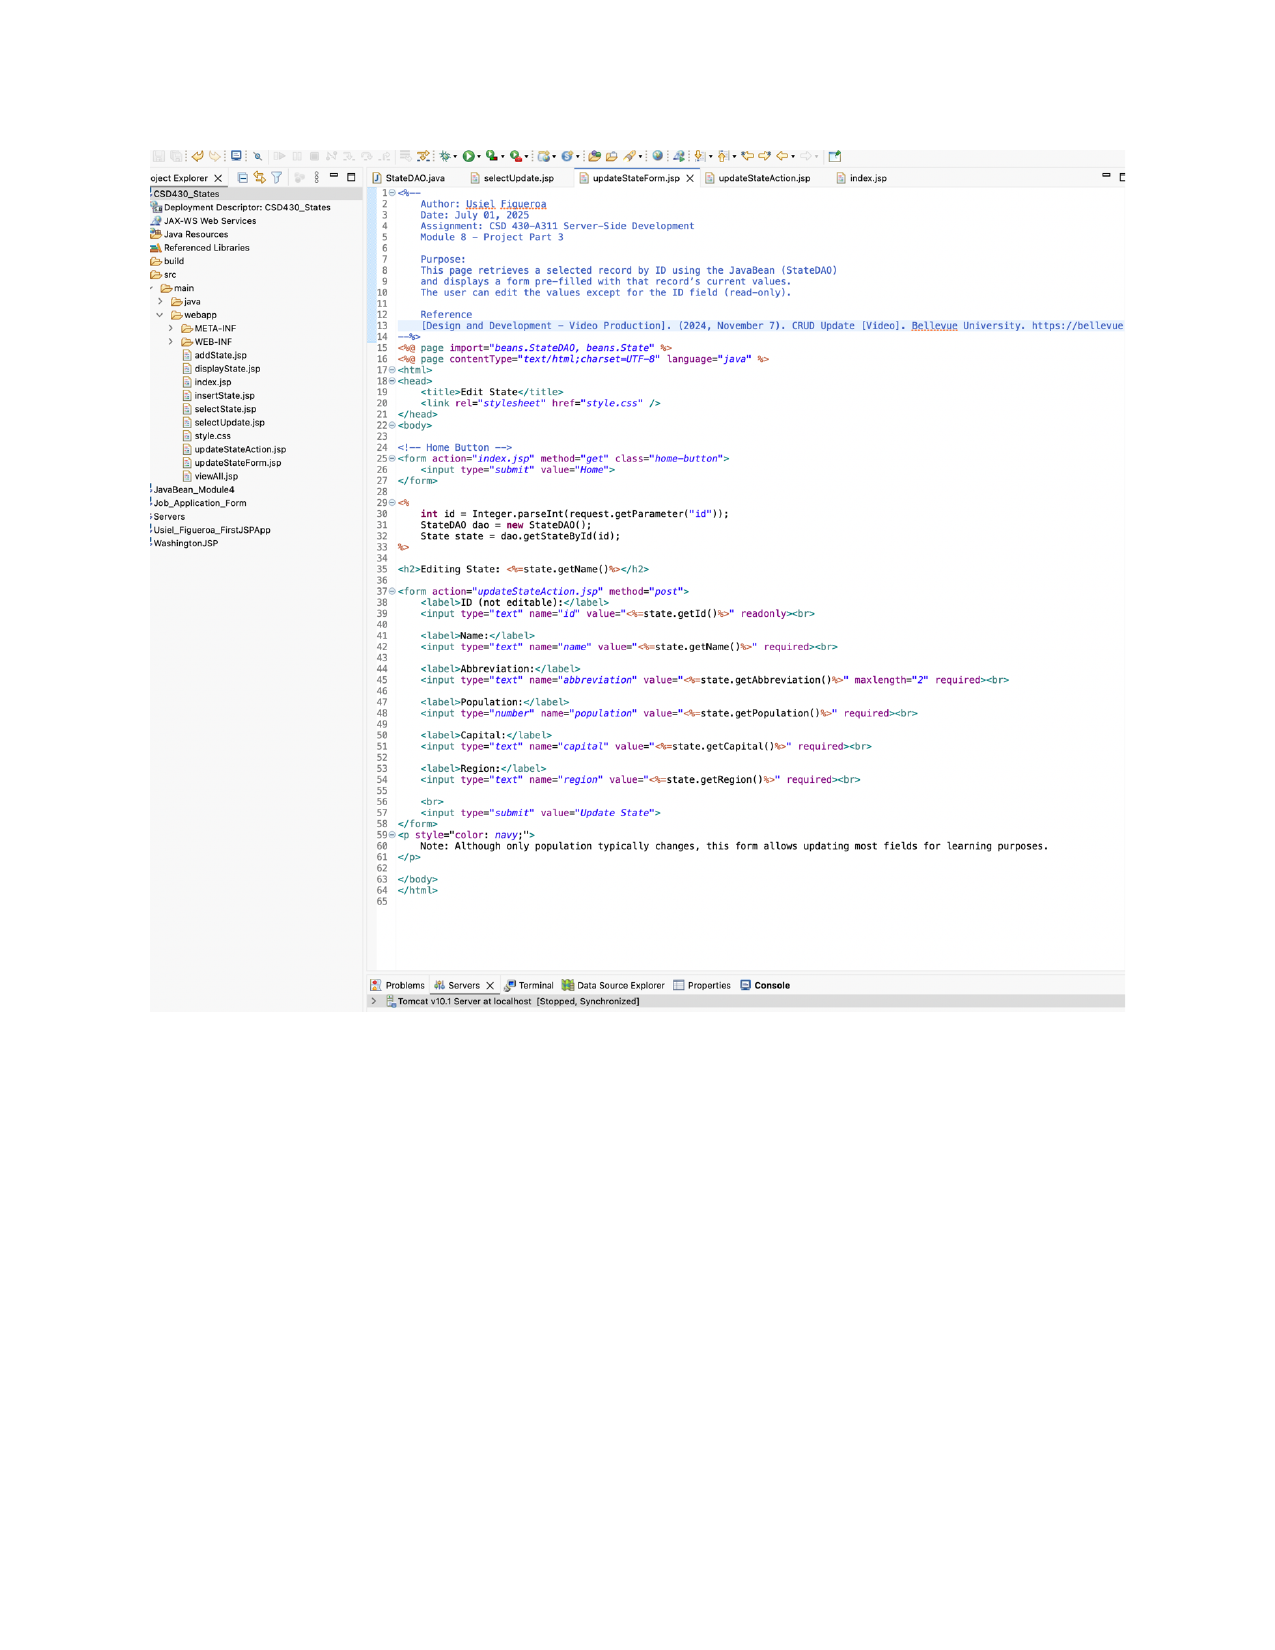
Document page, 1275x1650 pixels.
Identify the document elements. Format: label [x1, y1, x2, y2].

picture [150, 150, 1125, 1012]
